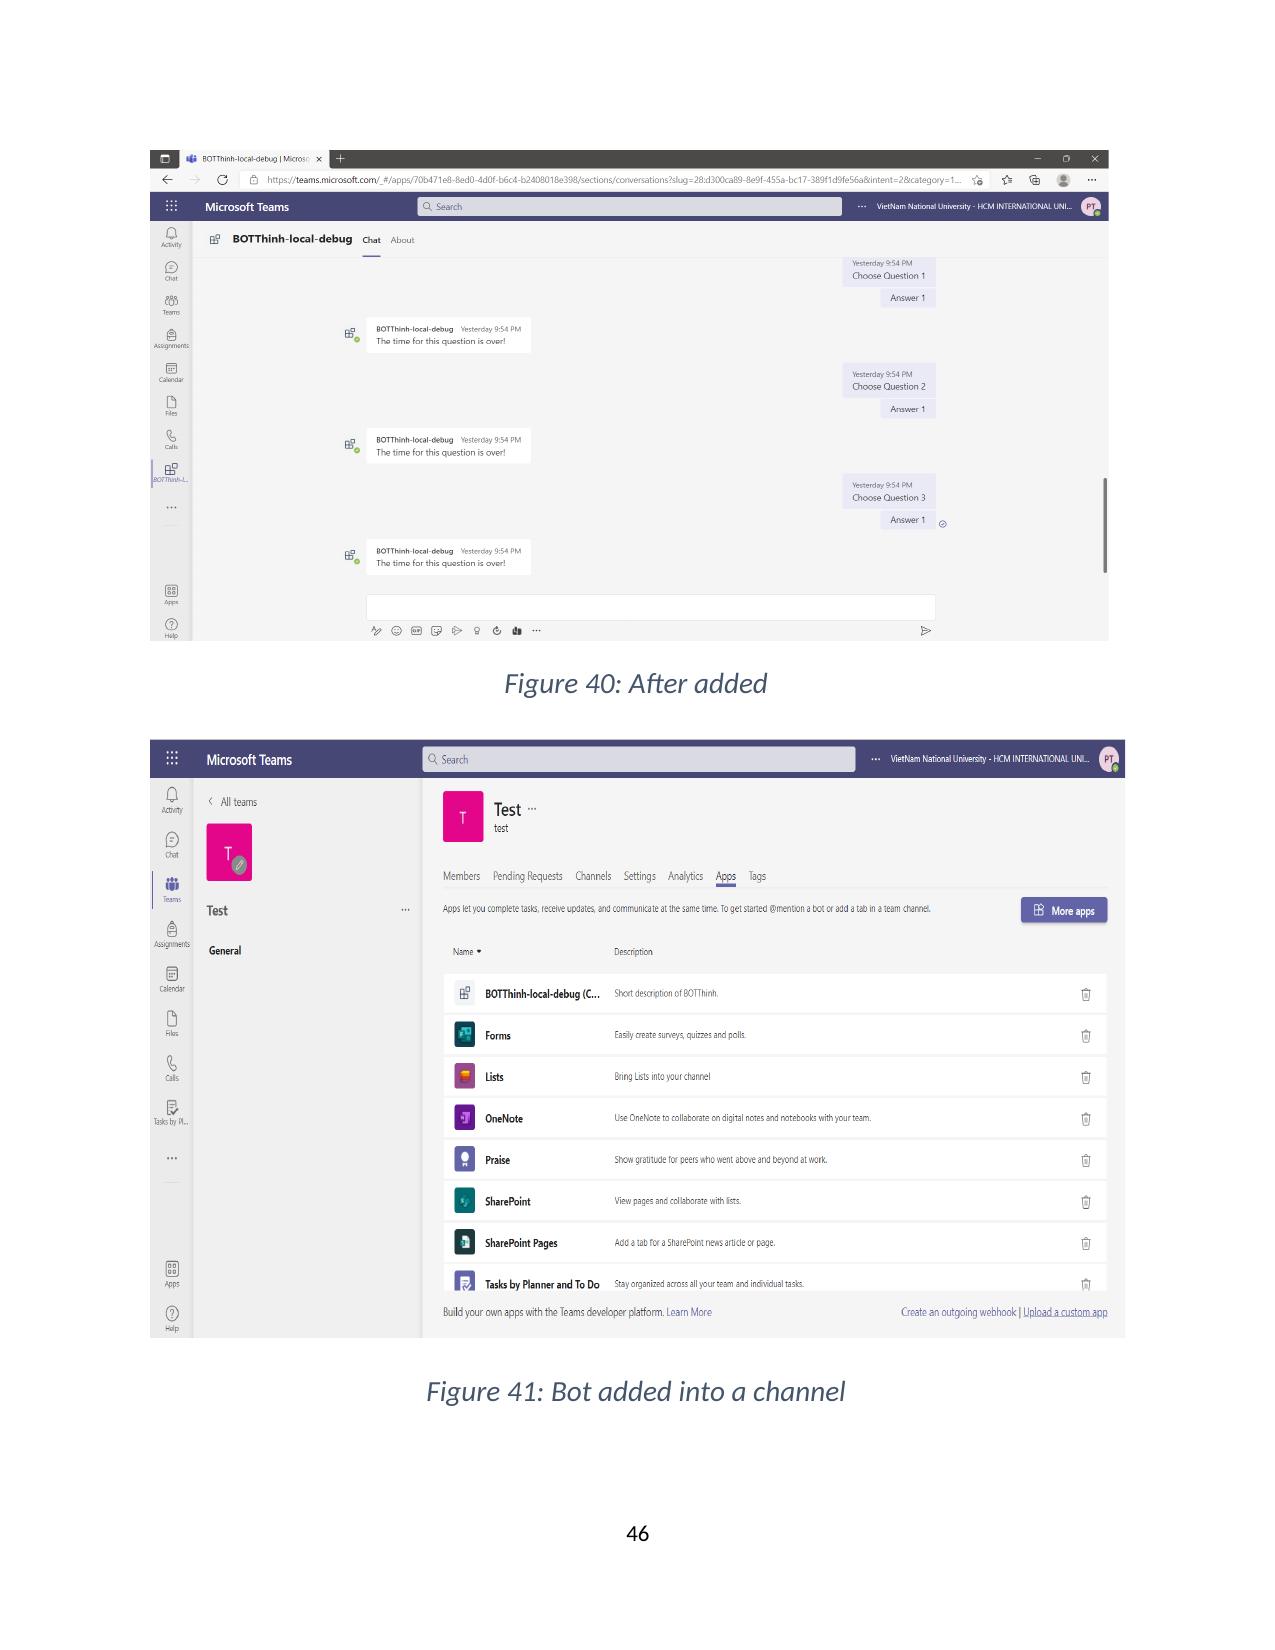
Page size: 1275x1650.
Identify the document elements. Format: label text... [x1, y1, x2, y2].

picture [150, 150, 1109, 641]
picture [150, 739, 1125, 1338]
text Figure 41: Bot added into a channel [150, 1373, 1125, 1408]
text Figure 40: After added [150, 665, 1125, 701]
